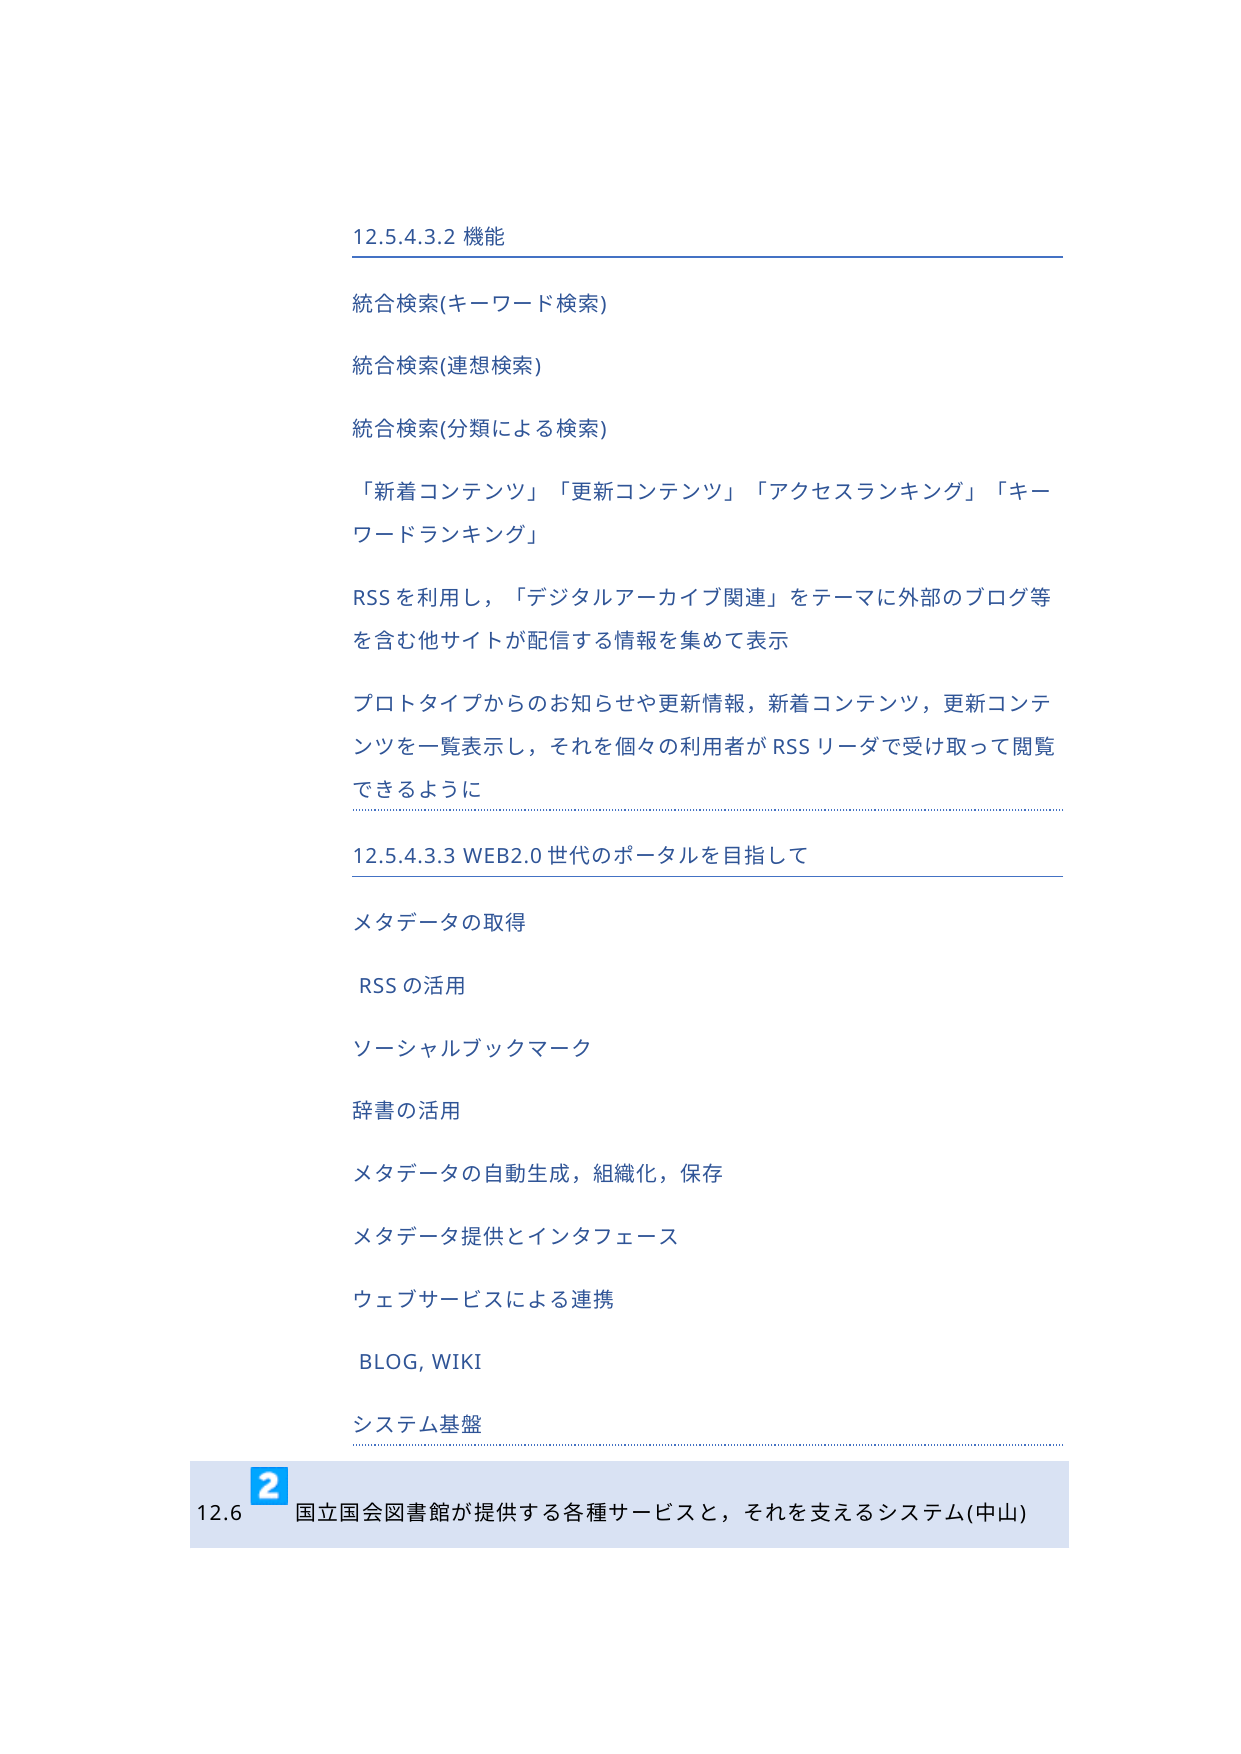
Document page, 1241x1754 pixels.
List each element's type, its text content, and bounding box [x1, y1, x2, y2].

text Blog, wiki [352, 1342, 1063, 1380]
picture [250, 1467, 288, 1505]
text メタデータの自動生成，組織化，保存 [352, 1154, 1063, 1191]
text 統合検索(分類による検索) [352, 409, 1063, 446]
text ソーシャルブックマーク [352, 1028, 1063, 1066]
text Web2.0世代のポータルを目指して [352, 836, 1063, 876]
text 辞書の活用 [352, 1091, 1063, 1129]
text ウェブサービスによる連携 [352, 1279, 1063, 1317]
text プロトタイプからのお知らせや更新情報，新着コンテンツ，更新コンテンツを一覧表示し，それを個々の利用者がRSSリーダで受け取って閲覧できるように [352, 683, 1063, 811]
text メタデータ提供とインタフェース [352, 1217, 1063, 1254]
text 統合検索(キーワード検索) [352, 283, 1063, 321]
text 統合検索(連想検索) [352, 346, 1063, 383]
text 機能 [352, 217, 1063, 256]
text RSSの活用 [352, 966, 1063, 1003]
text RSSを利用し，「デジタルアーカイブ関連」をテーマに外部のブログ等を含む他サイトが配信する情報を集めて表示 [352, 578, 1063, 658]
text メタデータの取得 [352, 903, 1063, 940]
text システム基盤 [352, 1405, 1063, 1446]
text 国立国会図書館が提供する各種サービスと，それを支えるシステム(中山) [196, 1467, 1063, 1542]
text 「新着コンテンツ」「更新コンテンツ」「アクセスランキング」「キーワードランキング」 [352, 472, 1063, 552]
